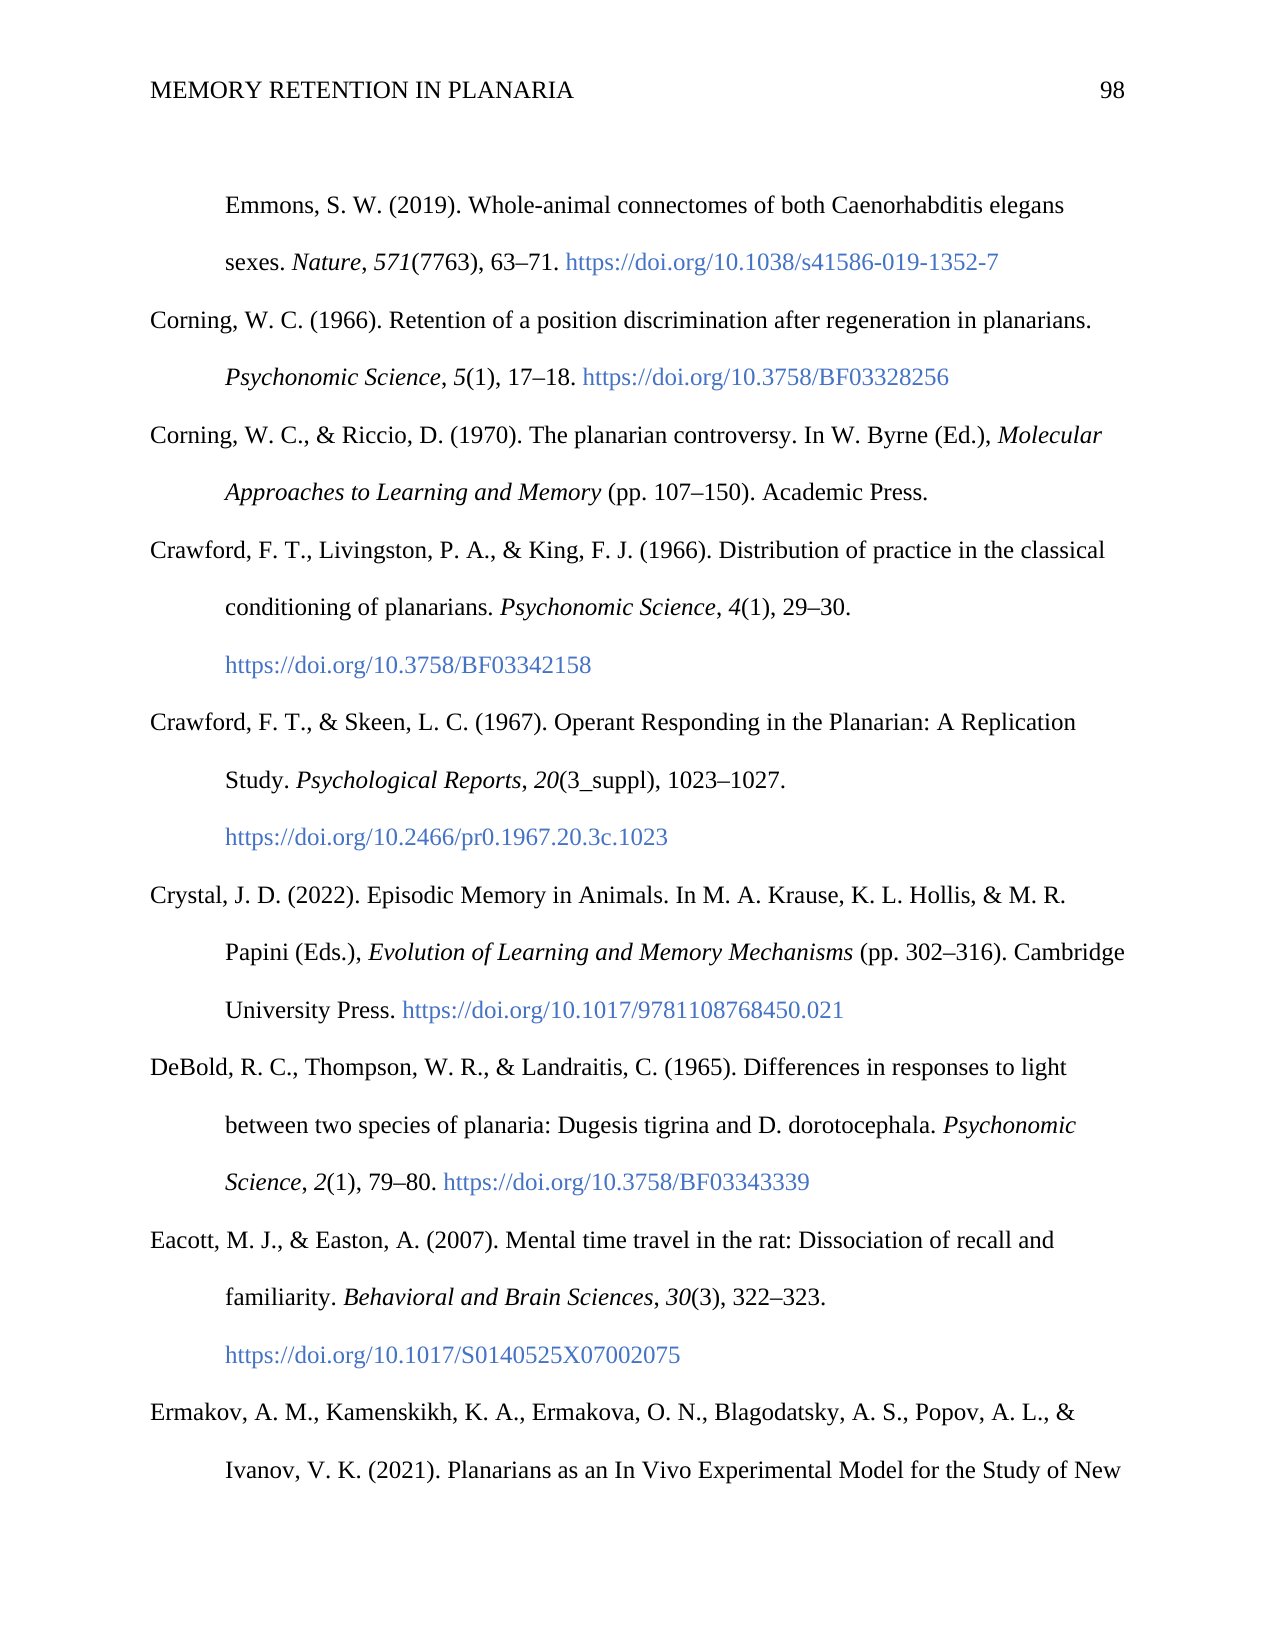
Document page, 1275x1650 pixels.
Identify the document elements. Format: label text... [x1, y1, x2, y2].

text Corning, W. C. (1966). Retention of a position discrimination after regeneration in planarians. Psychonomic Science, 5(1), 17–18. https://doi.org/10.3758/BF03328256 [150, 305, 1125, 391]
text Corning, W. C., & Riccio, D. (1970). The planarian controversy. In W. Byrne (Ed.), Molecular Approaches to Learning and Memory (pp. 107–150). Academic Press. [150, 420, 1125, 506]
text Crawford, F. T., Livingston, P. A., & King, F. J. (1966). Distribution of practice in the classical conditioning of planarians. Psychonomic Science, 4(1), 29–30. https://doi.org/10.3758/BF03342158 [150, 535, 1125, 679]
text Eacott, M. J., & Easton, A. (2007). Mental time travel in the rat: Dissociation of recall and familiarity. Behavioral and Brain Sciences, 30(3), 322–323. https://doi.org/10.1017/S0140525X07002075 [150, 1225, 1125, 1369]
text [150, 1397, 1125, 1484]
text Crawford, F. T., & Skeen, L. C. (1967). Operant Responding in the Planarian: A Replication Study. Psychological Reports, 20(3_suppl), 1023–1027. https://doi.org/10.2466/pr0.1967.20.3c.1023 [150, 707, 1125, 851]
text Crystal, J. D. (2022). Episodic Memory in Animals. In M. A. Krause, K. L. Hollis, & M. R. Papini (Eds.), Evolution of Learning and Memory Mechanisms (pp. 302–316). Cambridge University Press. https://doi.org/10.1017/9781108768450.021 [150, 880, 1125, 1024]
text DeBold, R. C., Thompson, W. R., & Landraitis, C. (1965). Differences in responses to light between two species of planaria: Dugesis tigrina and D. dorotocephala. Psychonomic Science, 2(1), 79–80. https://doi.org/10.3758/BF03343339 [150, 1052, 1125, 1196]
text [150, 190, 1125, 276]
